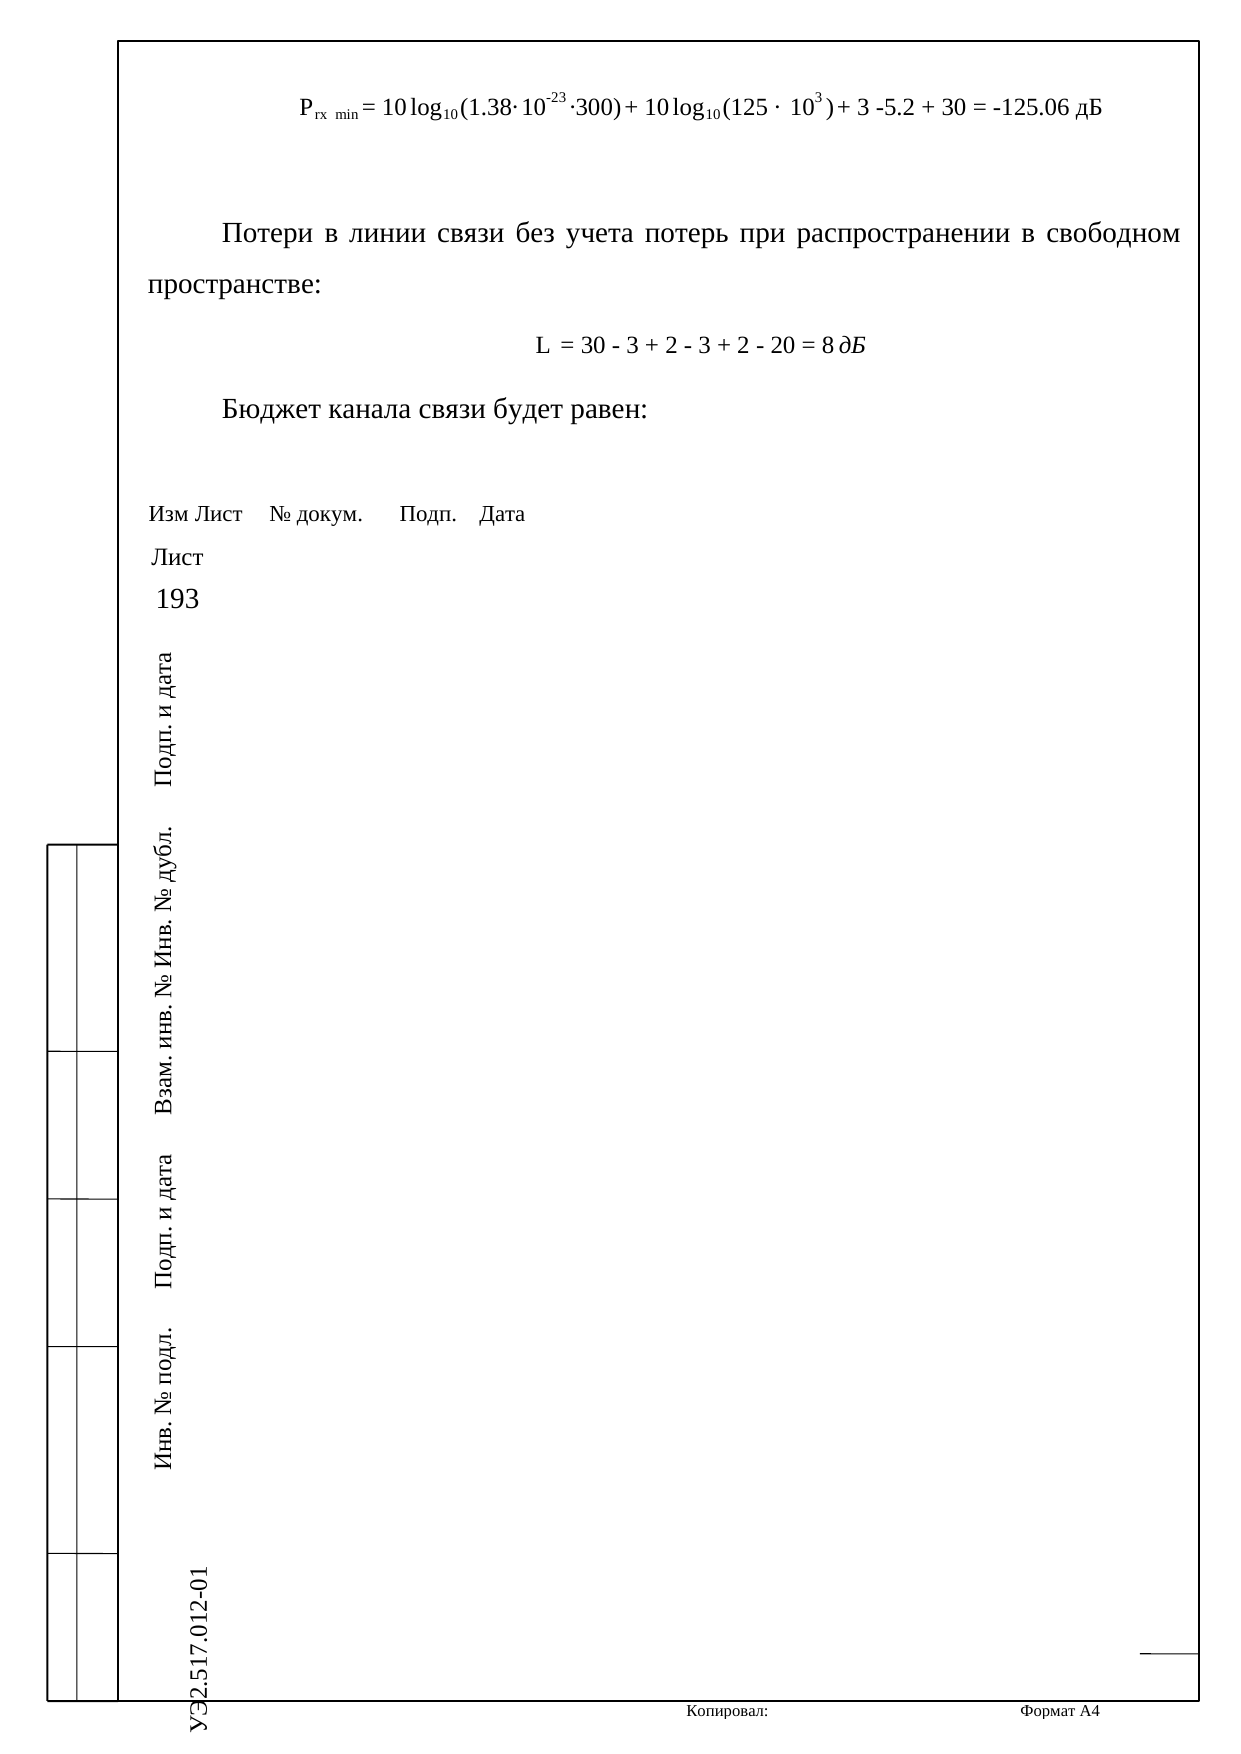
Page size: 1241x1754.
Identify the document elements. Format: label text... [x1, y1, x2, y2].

text Бюджет канала связи будет равен: [148, 392, 1181, 425]
text Потери в линии связи без учета потерь при распространении в свободном пространстве: [148, 216, 1181, 299]
